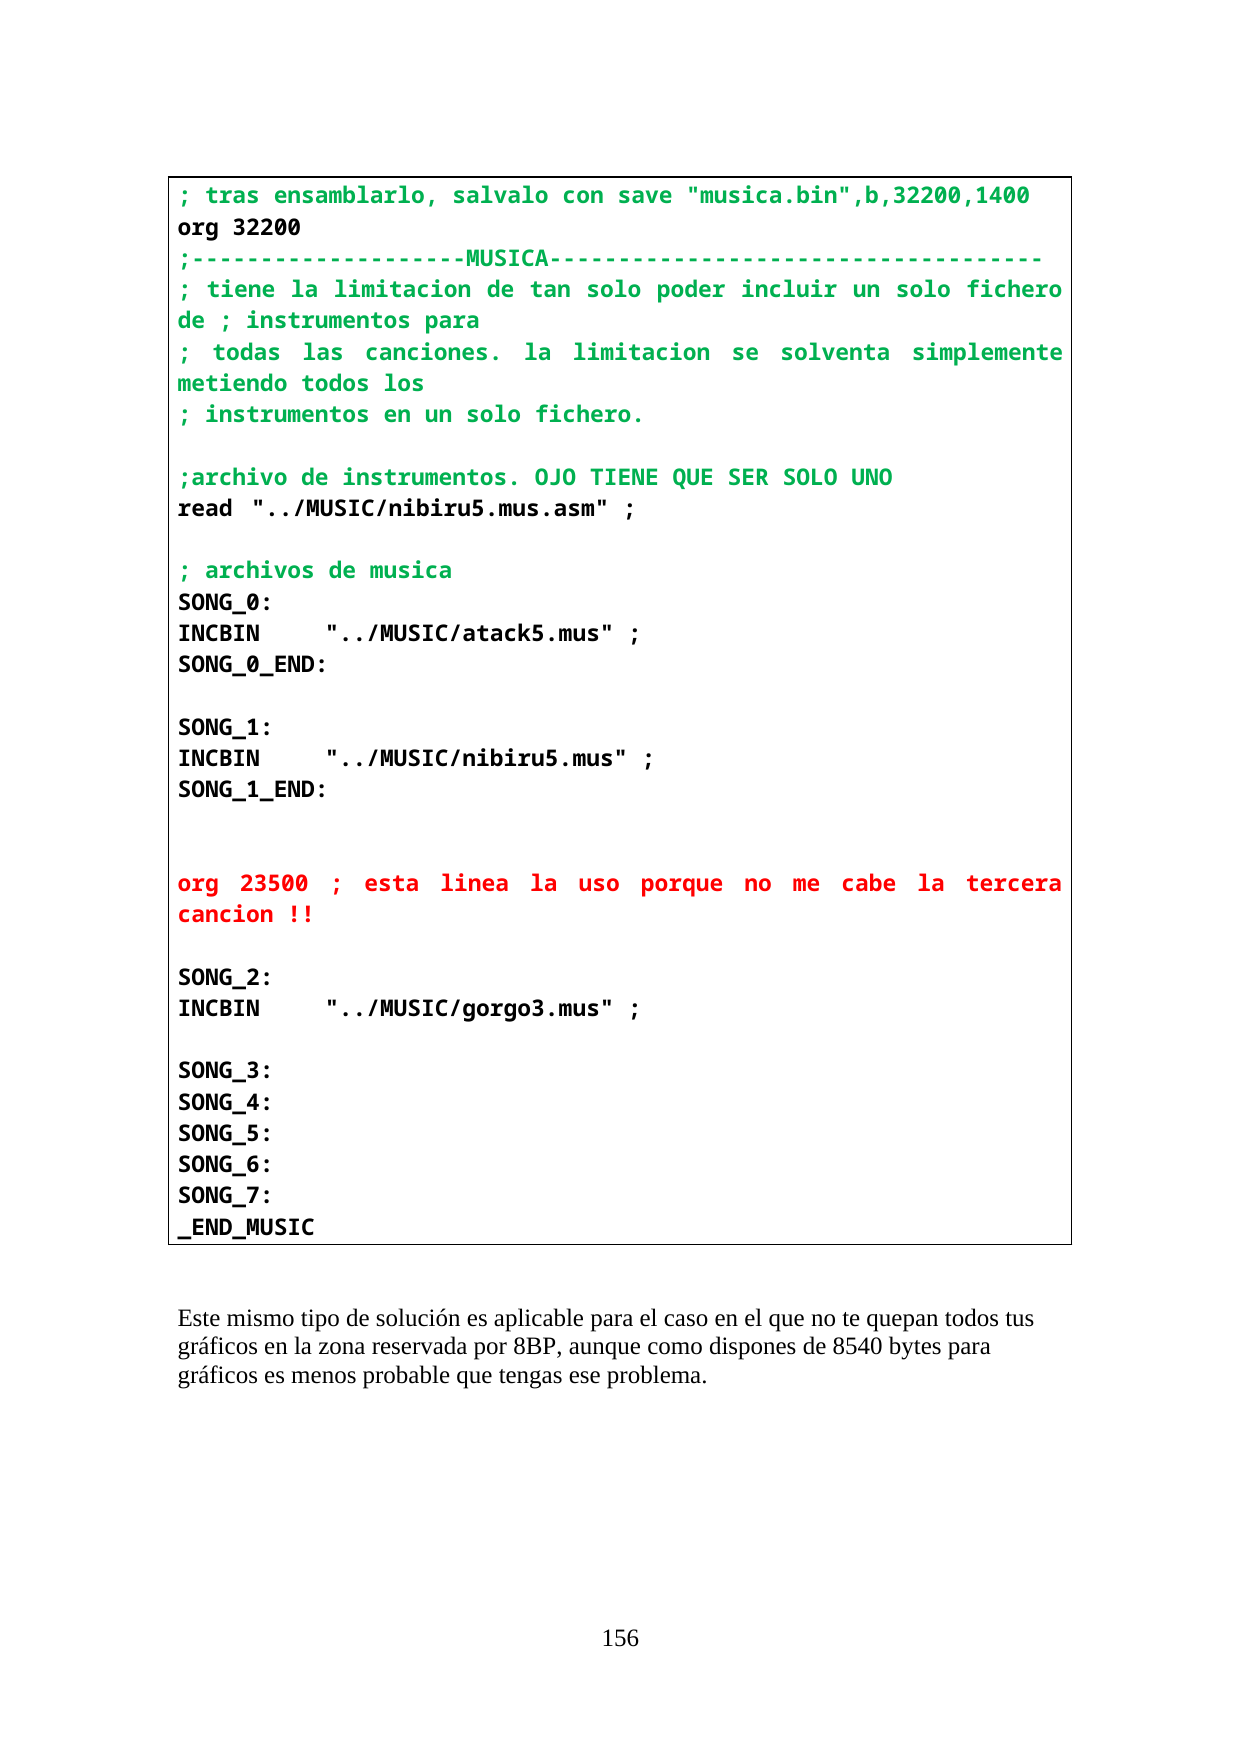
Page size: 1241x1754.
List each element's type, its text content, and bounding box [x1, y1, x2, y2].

text ;archivo de instrumentos. OJO TIENE QUE SER SOLO UNO [177, 461, 1063, 492]
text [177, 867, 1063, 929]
text ; tiene la limitacion de tan solo poder incluir un solo fichero de ; instrumentos para [177, 273, 1063, 336]
text org 32200 [177, 211, 1063, 242]
text ; todas las canciones. la limitacion se solventa simplemente metiendo todos los [177, 336, 1063, 398]
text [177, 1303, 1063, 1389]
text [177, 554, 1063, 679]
text ;--------------------MUSICA------------------------------------ [177, 242, 1063, 273]
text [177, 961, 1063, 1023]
text ; tras ensamblarlo, salvalo con save "musica.bin",b,32200,1400 [169, 178, 1071, 211]
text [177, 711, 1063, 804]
text ; instrumentos en un solo fichero. [177, 398, 1063, 429]
text read "../MUSIC/nibiru5.mus.asm" ; [177, 492, 1063, 523]
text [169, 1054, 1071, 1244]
